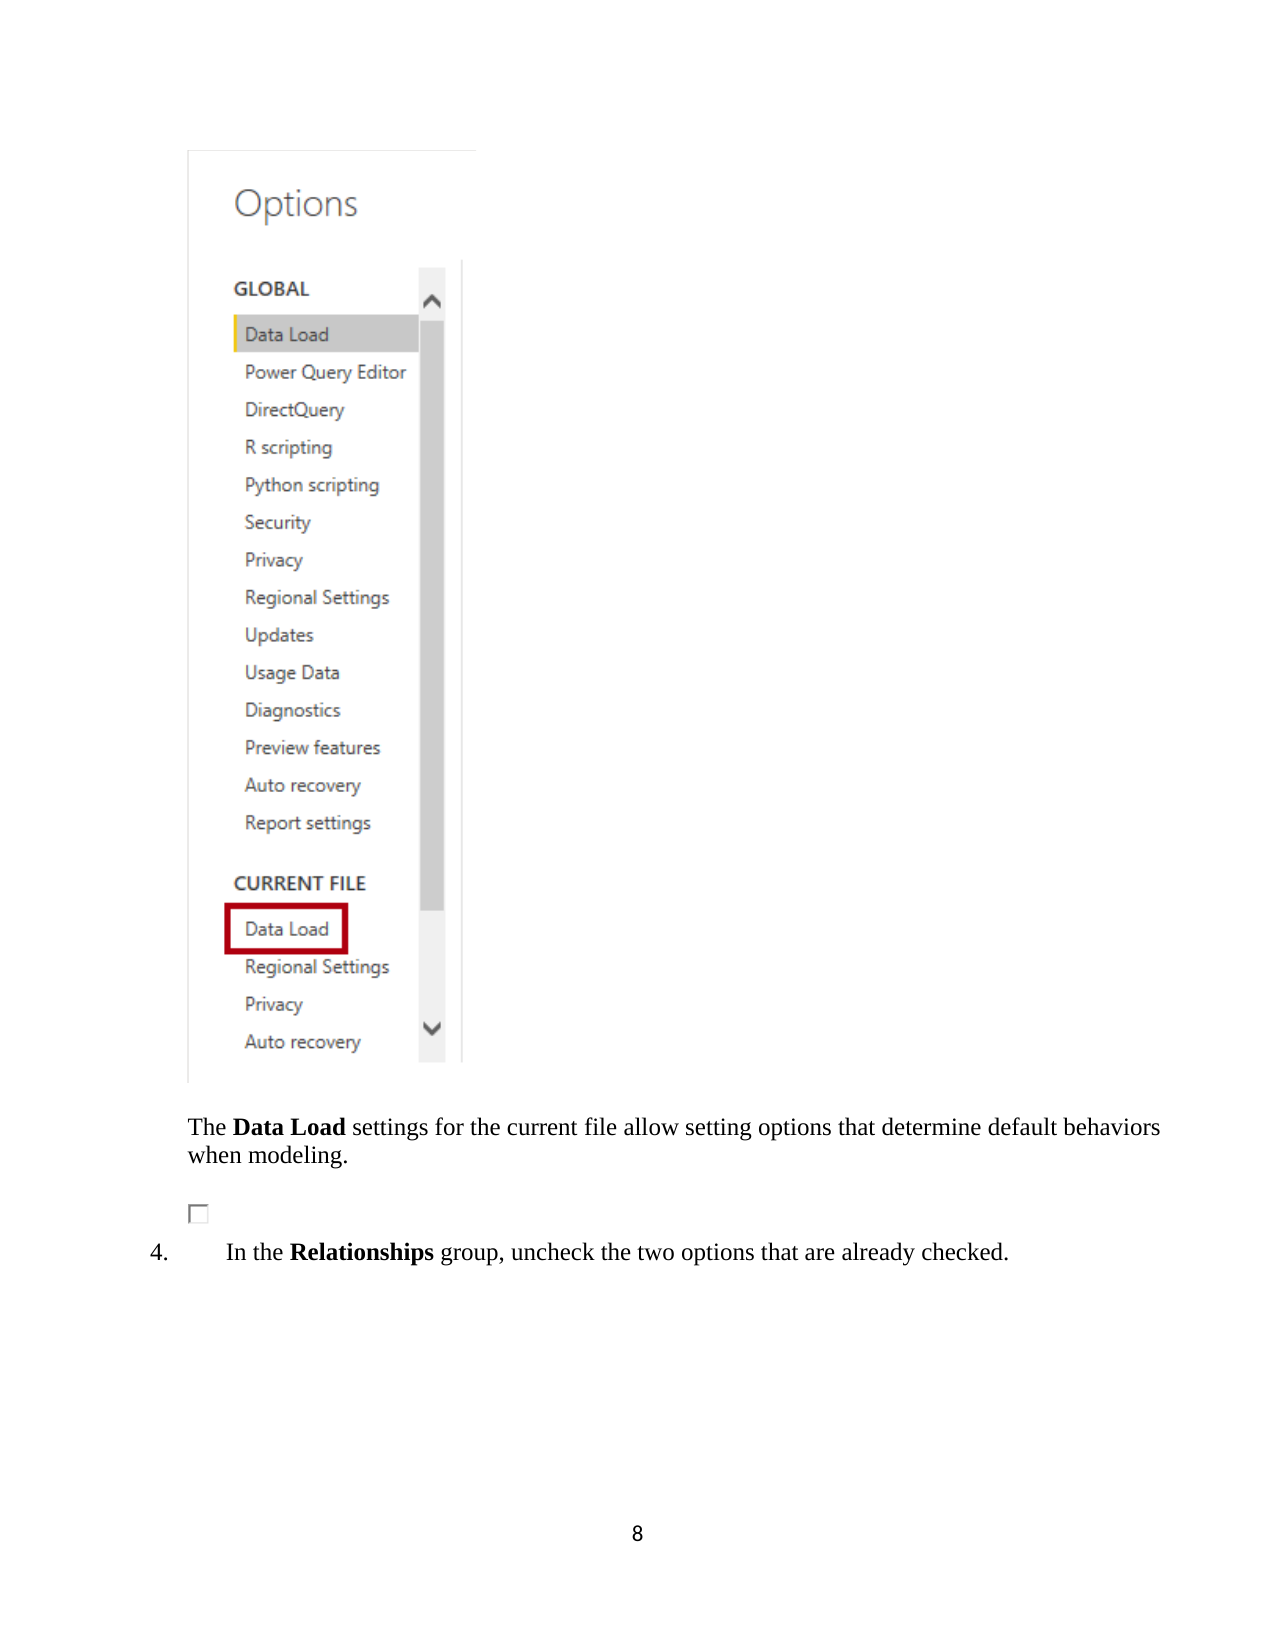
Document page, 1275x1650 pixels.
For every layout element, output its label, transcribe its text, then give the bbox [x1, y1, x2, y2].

list In the Relationships group, uncheck the two options that are already checked. [150, 1198, 1162, 1266]
picture [187, 150, 477, 1083]
text The Data Load settings for the current file allow setting options that determine default behaviors when modeling. [187, 1112, 1162, 1169]
